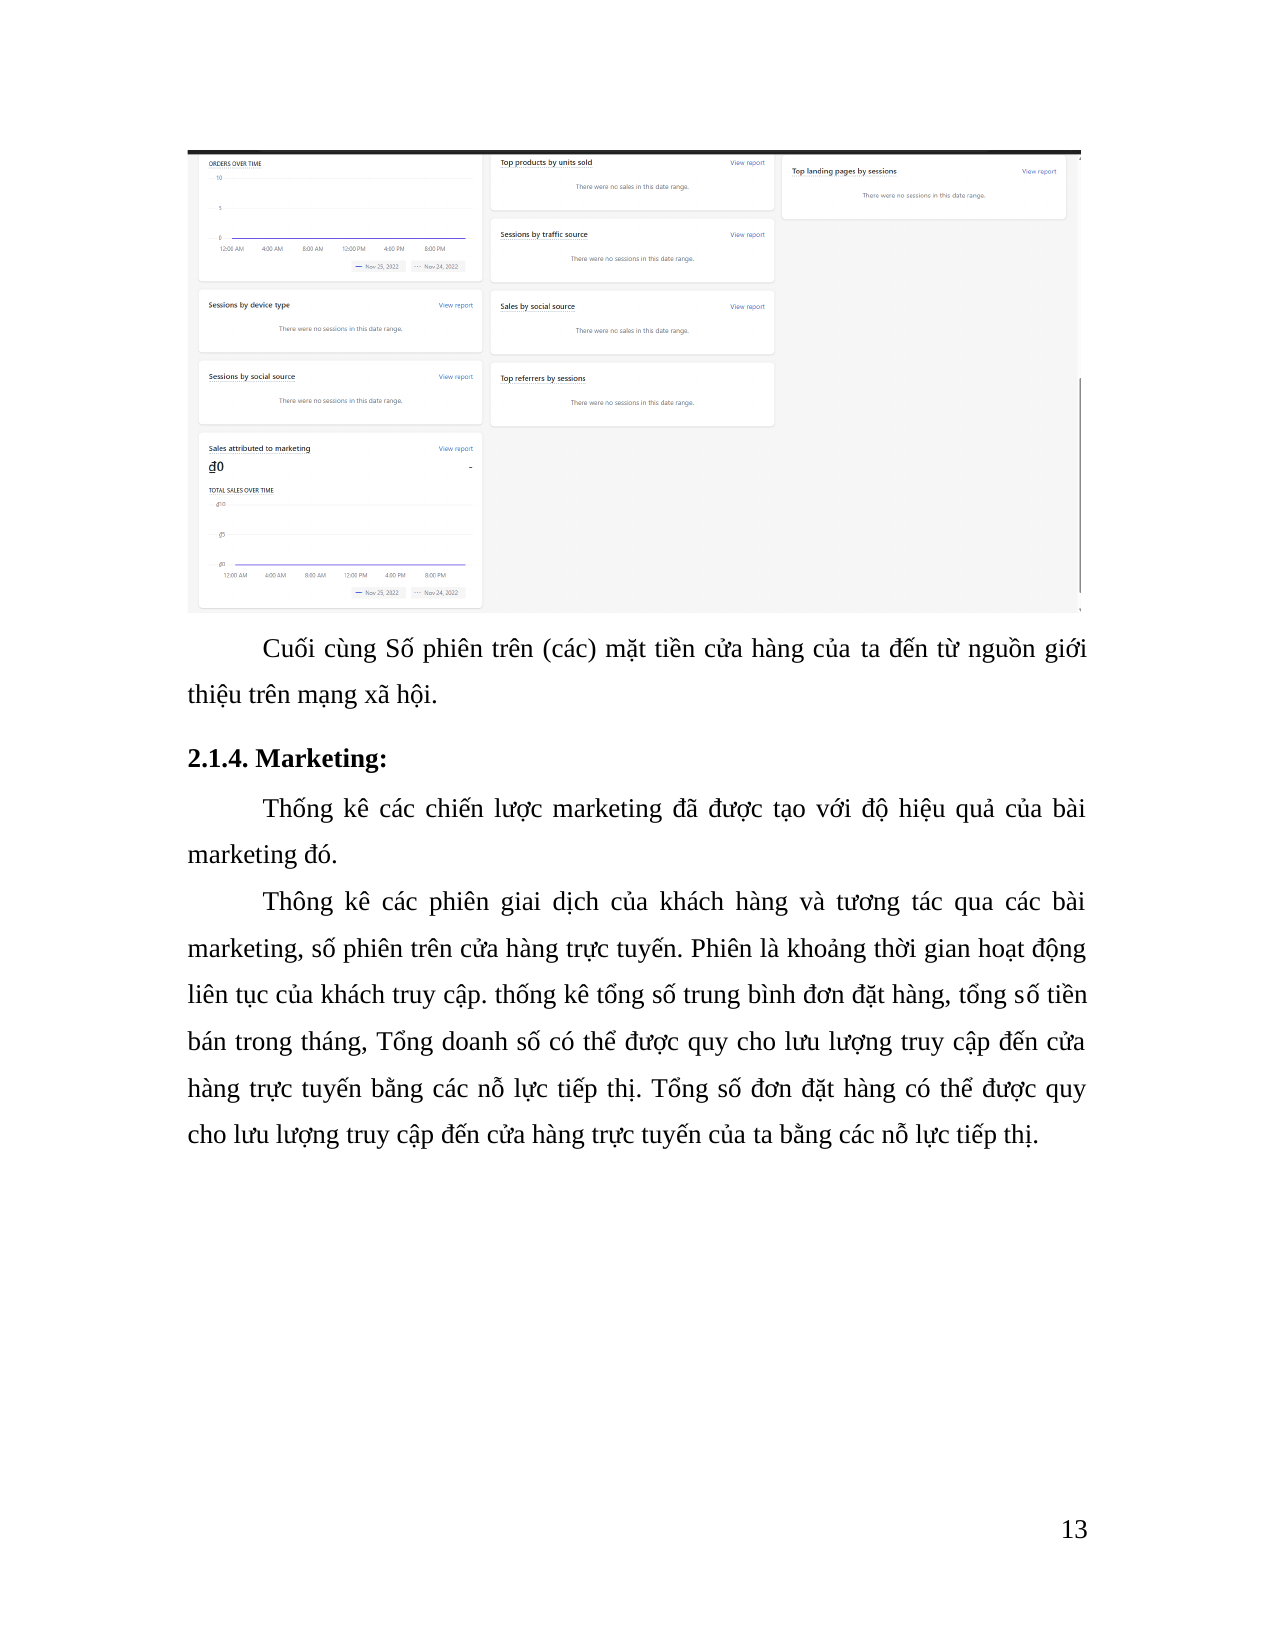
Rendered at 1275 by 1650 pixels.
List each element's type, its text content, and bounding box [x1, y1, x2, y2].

text Cuối cùng Số phiên trên (các) mặt tiền cửa hàng của ta đến từ nguồn giới thiệu trên mạng xã hội. [187, 632, 1087, 709]
text Thông kê các phiên giai dịch của khách hàng và tương tác qua các bài marketing, số phiên trên cửa hàng trực tuyến. Phiên là khoảng thời gian hoạt động liên tục của khách truy cập. thống kê tổng số trung bình đơn đặt hàng, tổng số tiền bán trong tháng, Tổng doanh số có thể được quy cho lưu lượng truy cập đến cửa hàng trực tuyến bằng các nỗ lực tiếp thị. Tổng số đơn đặt hàng có thể được quy cho lưu lượng truy cập đến cửa hàng trực tuyến của ta bằng các nỗ lực tiếp thị. [187, 885, 1087, 1150]
text 2.1.4. Marketing: [187, 742, 1087, 773]
picture [187, 150, 1081, 613]
text Thống kê các chiến lược marketing đã được tạo với độ hiệu quả của bài marketing đó. [187, 792, 1087, 870]
